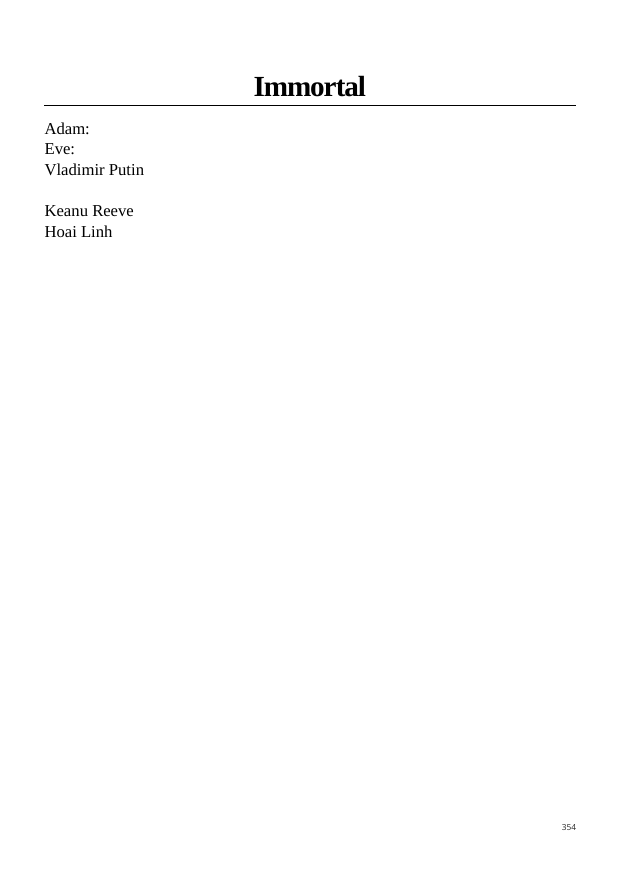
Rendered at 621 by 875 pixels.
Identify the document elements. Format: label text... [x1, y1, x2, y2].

subtitle Immortal [44, 69, 576, 105]
text Vladimir Putin [44, 160, 576, 179]
text Eve: [44, 139, 576, 158]
text Adam: [44, 118, 576, 138]
text Keanu Reeve [44, 201, 576, 220]
text Hoai Linh [44, 222, 576, 241]
